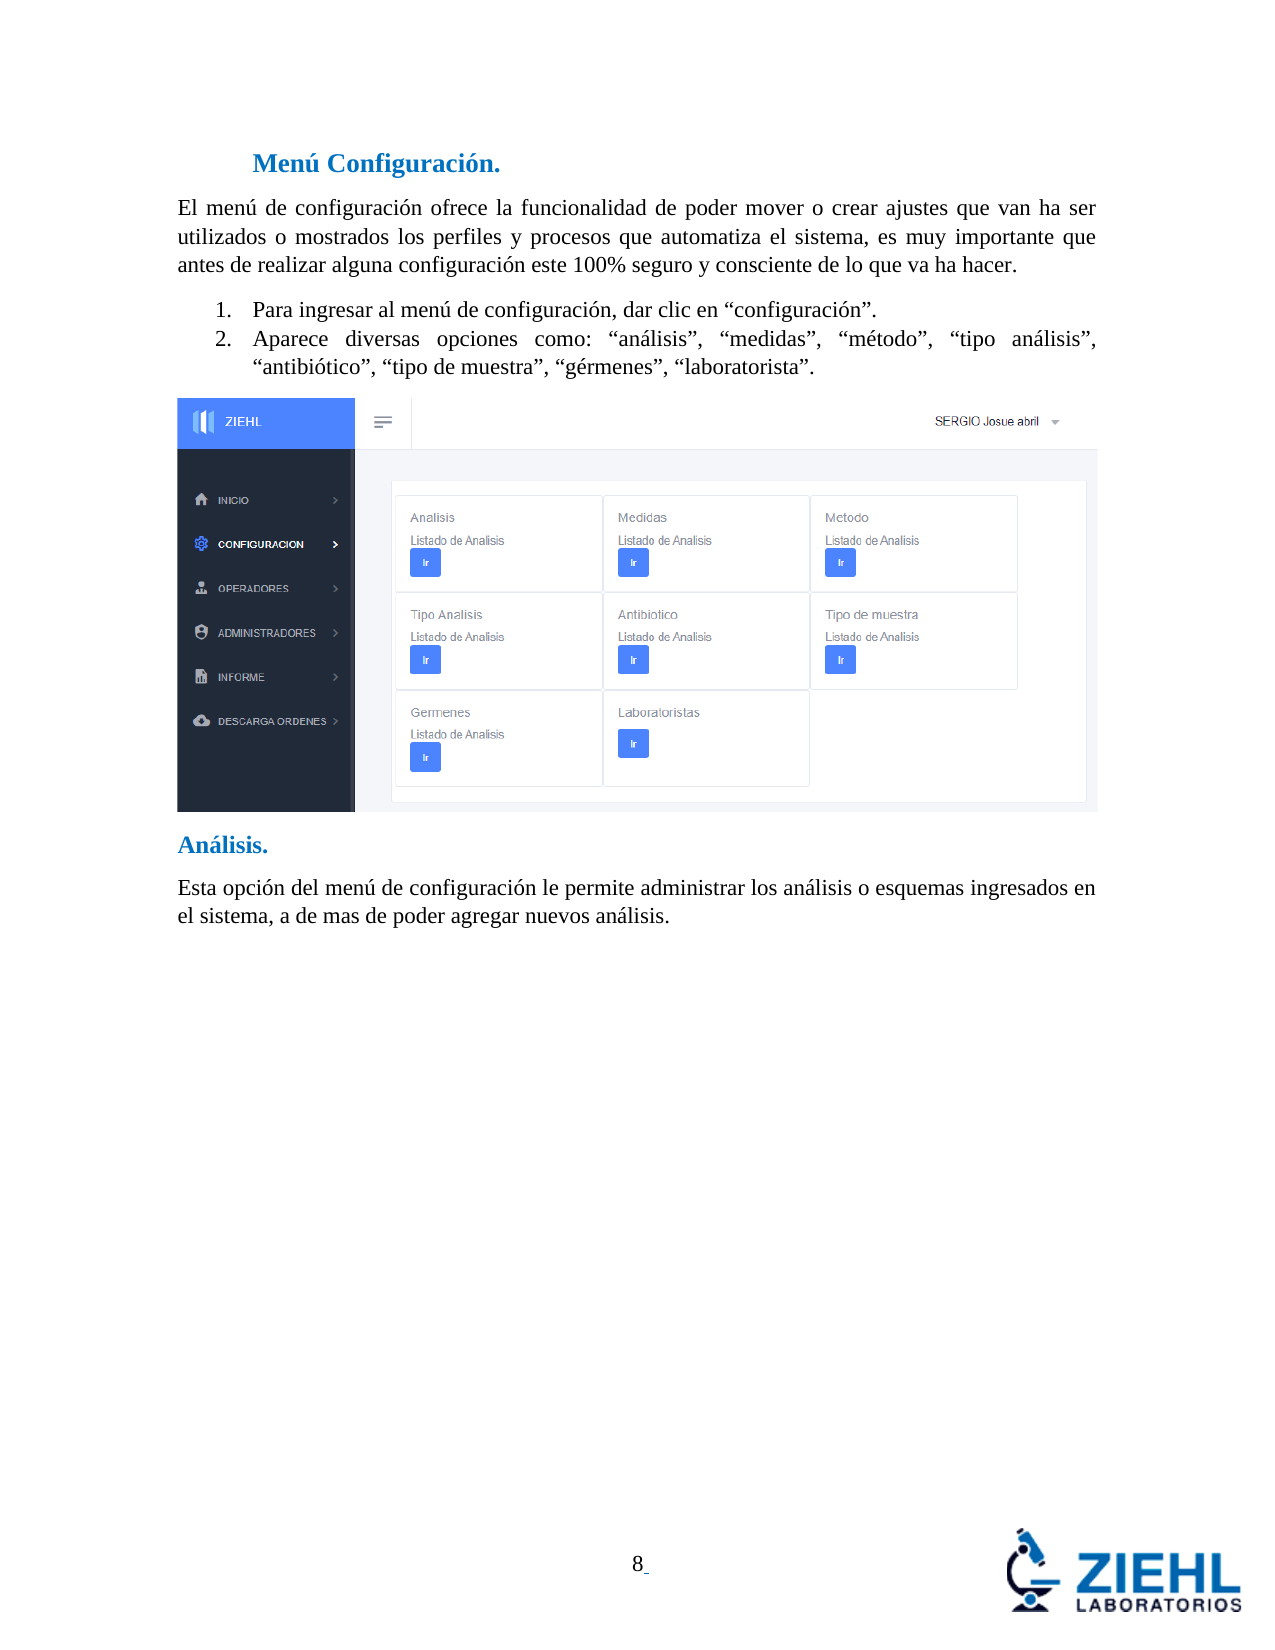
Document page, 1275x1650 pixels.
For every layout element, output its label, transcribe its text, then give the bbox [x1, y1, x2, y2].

picture [1007, 1528, 1242, 1612]
list Para ingresar al menú de configuración, dar clic en “configuración”. [215, 296, 1098, 323]
list Aparece diversas opciones como: “análisis”, “medidas”, “método”, “tipo análisis”, “antibiótico”, “tipo de muestra”, “gérmenes”, “laboratorista”. [215, 325, 1098, 379]
subtitle Menú Configuración. [177, 148, 1098, 179]
text Esta opción del menú de configuración le permite administrar los análisis o esquemas ingresados en el sistema, a de mas de poder agregar nuevos análisis. [177, 873, 1098, 928]
subtitle Análisis. [177, 830, 1098, 859]
text El menú de configuración ofrece la funcionalidad de poder mover o crear ajustes que van ha ser utilizados o mostrados los perfiles y procesos que automatiza el sistema, es muy importante que antes de realizar alguna configuración este 100% seguro y consciente de lo que va ha hacer. [177, 194, 1098, 277]
